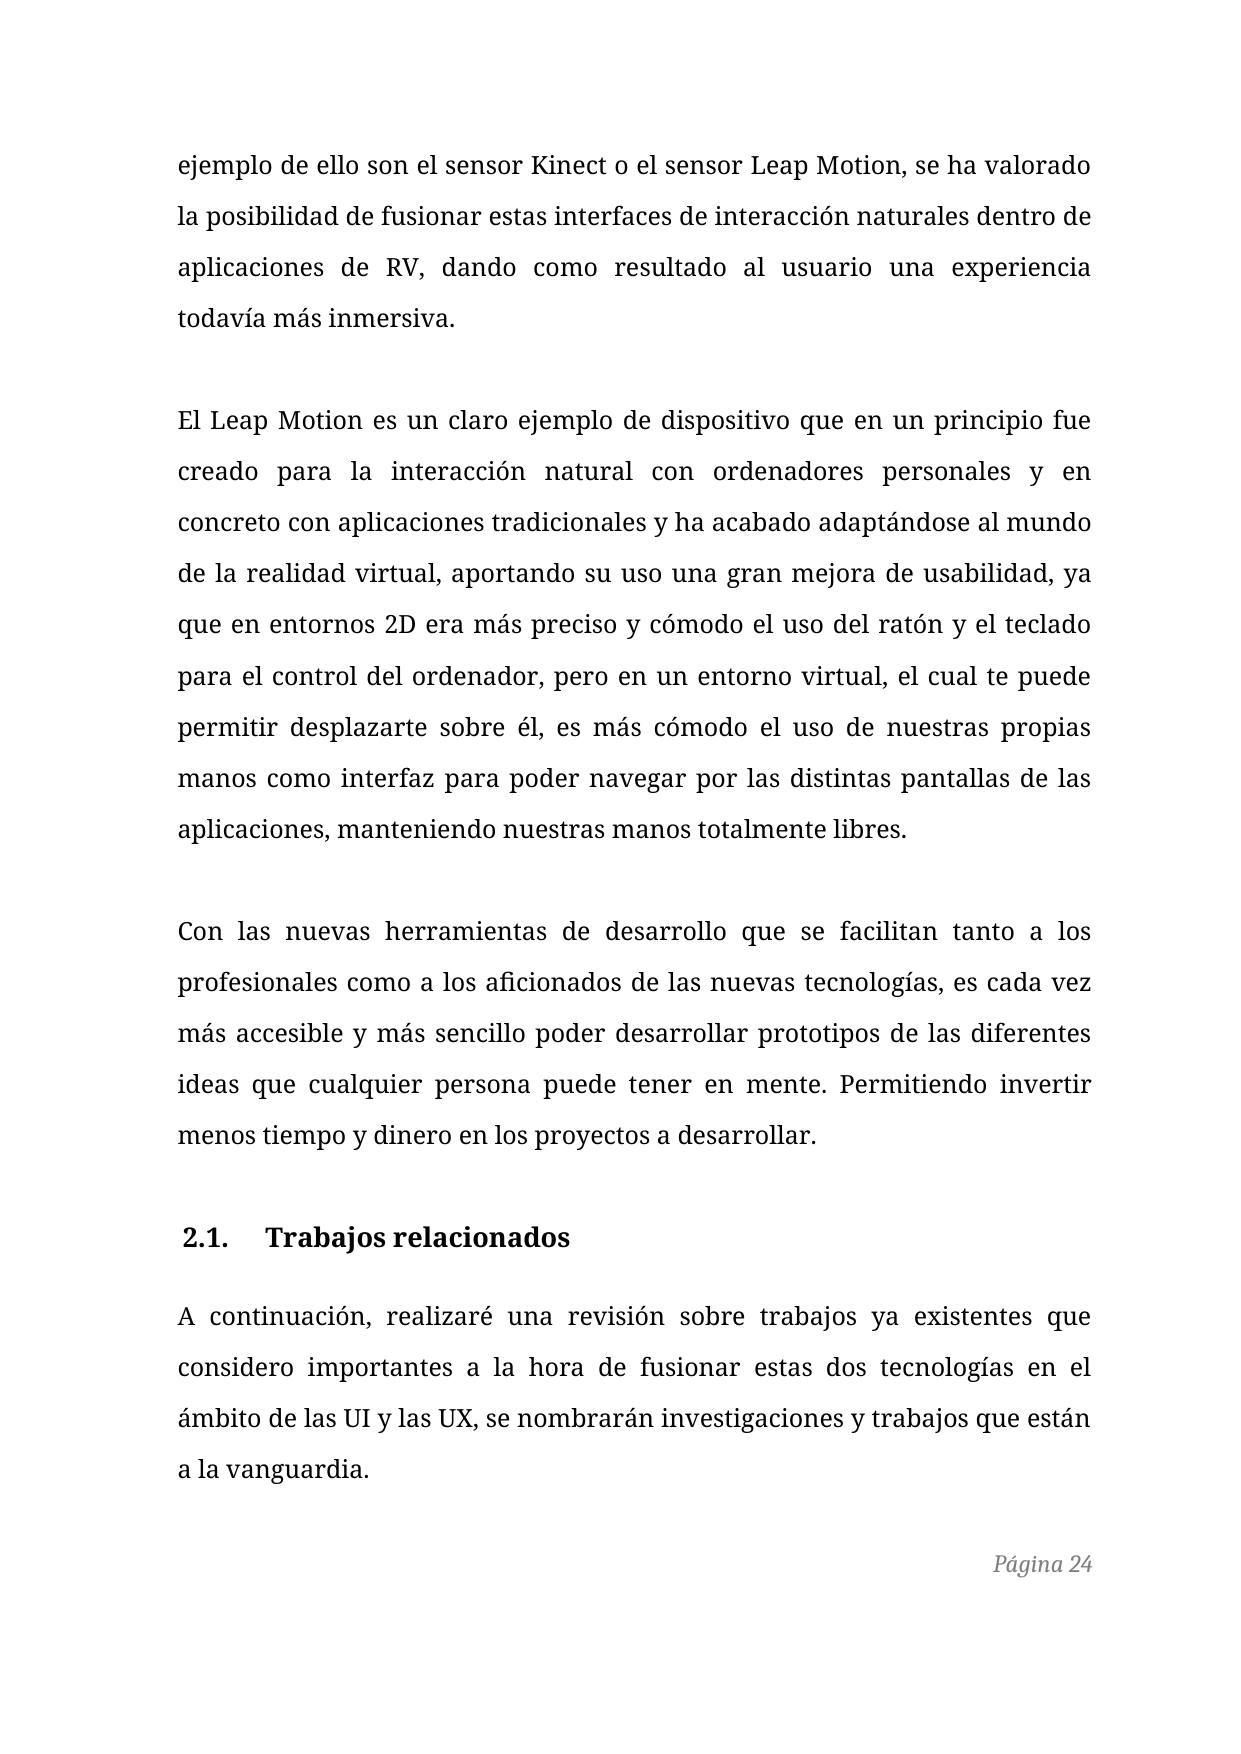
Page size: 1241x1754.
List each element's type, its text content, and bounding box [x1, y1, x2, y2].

text El Leap Motion es un claro ejemplo de dispositivo que en un principio fue creado para la interacción natural con ordenadores personales y en concreto con aplicaciones tradicionales y ha acabado adaptándose al mundo de la realidad virtual, aportando su uso una gran mejora de usabilidad, ya que en entornos 2D era más preciso y cómodo el uso del ratón y el teclado para el control del ordenador, pero en un entorno virtual, el cual te puede permitir desplazarte sobre él, es más cómodo el uso de nuestras propias manos como interfaz para poder navegar por las distintas pantallas de las aplicaciones, manteniendo nuestras manos totalmente libres. [177, 403, 1092, 845]
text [177, 148, 1092, 335]
text A continuación, realizaré una revisión sobre trabajos ya existentes que considero importantes a la hora de fusionar estas dos tecnologías en el ámbito de las UI y las UX, se nombrarán investigaciones y trabajos que están a la vanguardia. [177, 1299, 1092, 1486]
subtitle Trabajos relacionados [183, 1218, 1092, 1255]
text Con las nuevas herramientas de desarrollo que se facilitan tanto a los profesionales como a los aficionados de las nuevas tecnologías, es cada vez más accesible y más sencillo poder desarrollar prototipos de las diferentes ideas que cualquier persona puede tener en mente. Permitiendo invertir menos tiempo y dinero en los proyectos a desarrollar. [177, 913, 1092, 1152]
